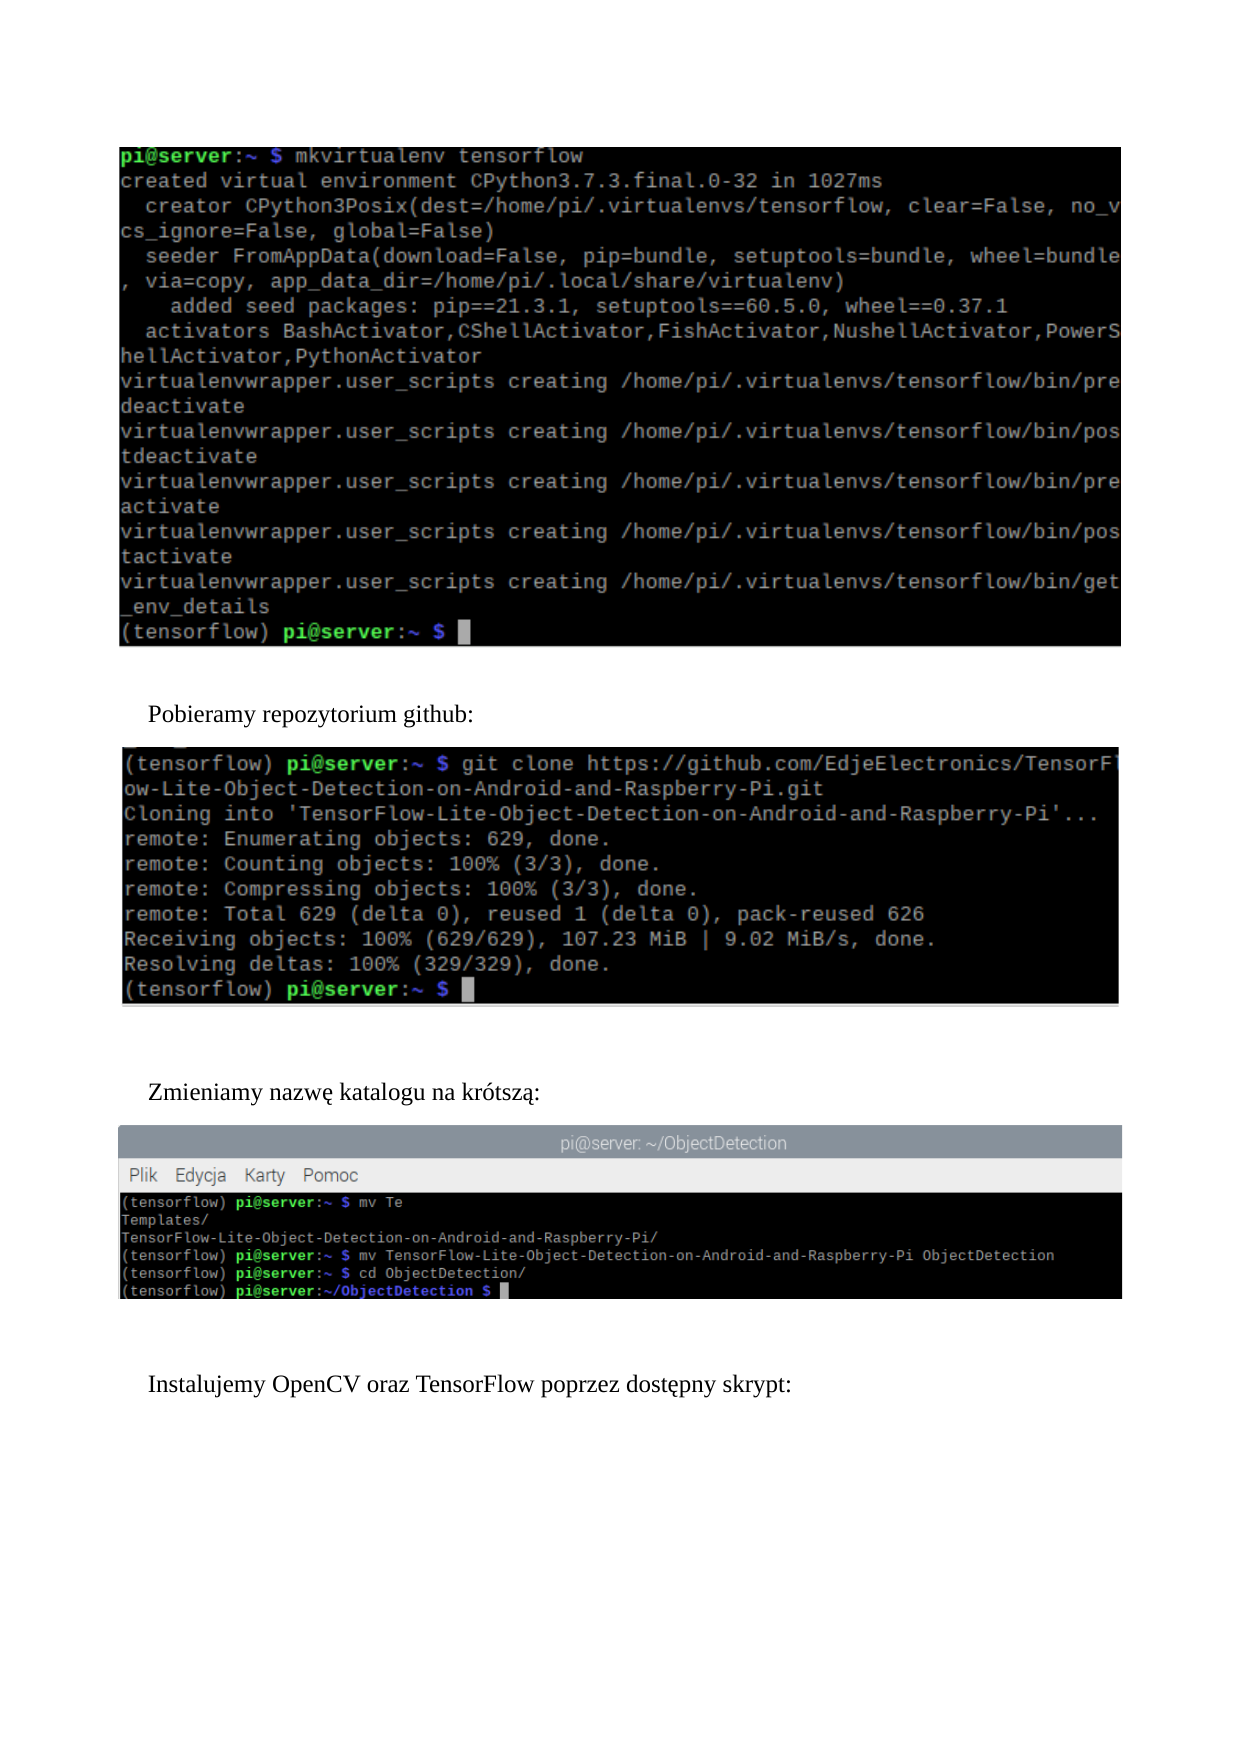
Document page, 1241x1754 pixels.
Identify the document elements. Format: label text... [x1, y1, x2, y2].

picture [121, 747, 1119, 1007]
text Instalujemy OpenCV oraz TensorFlow poprzez dostępny skrypt: [148, 1369, 1092, 1398]
picture [118, 1125, 1123, 1299]
text Zmieniamy nazwę katalogu na krótszą: [148, 1077, 1092, 1106]
picture [119, 147, 1121, 648]
text Pobieramy repozytorium github: [148, 699, 1092, 728]
